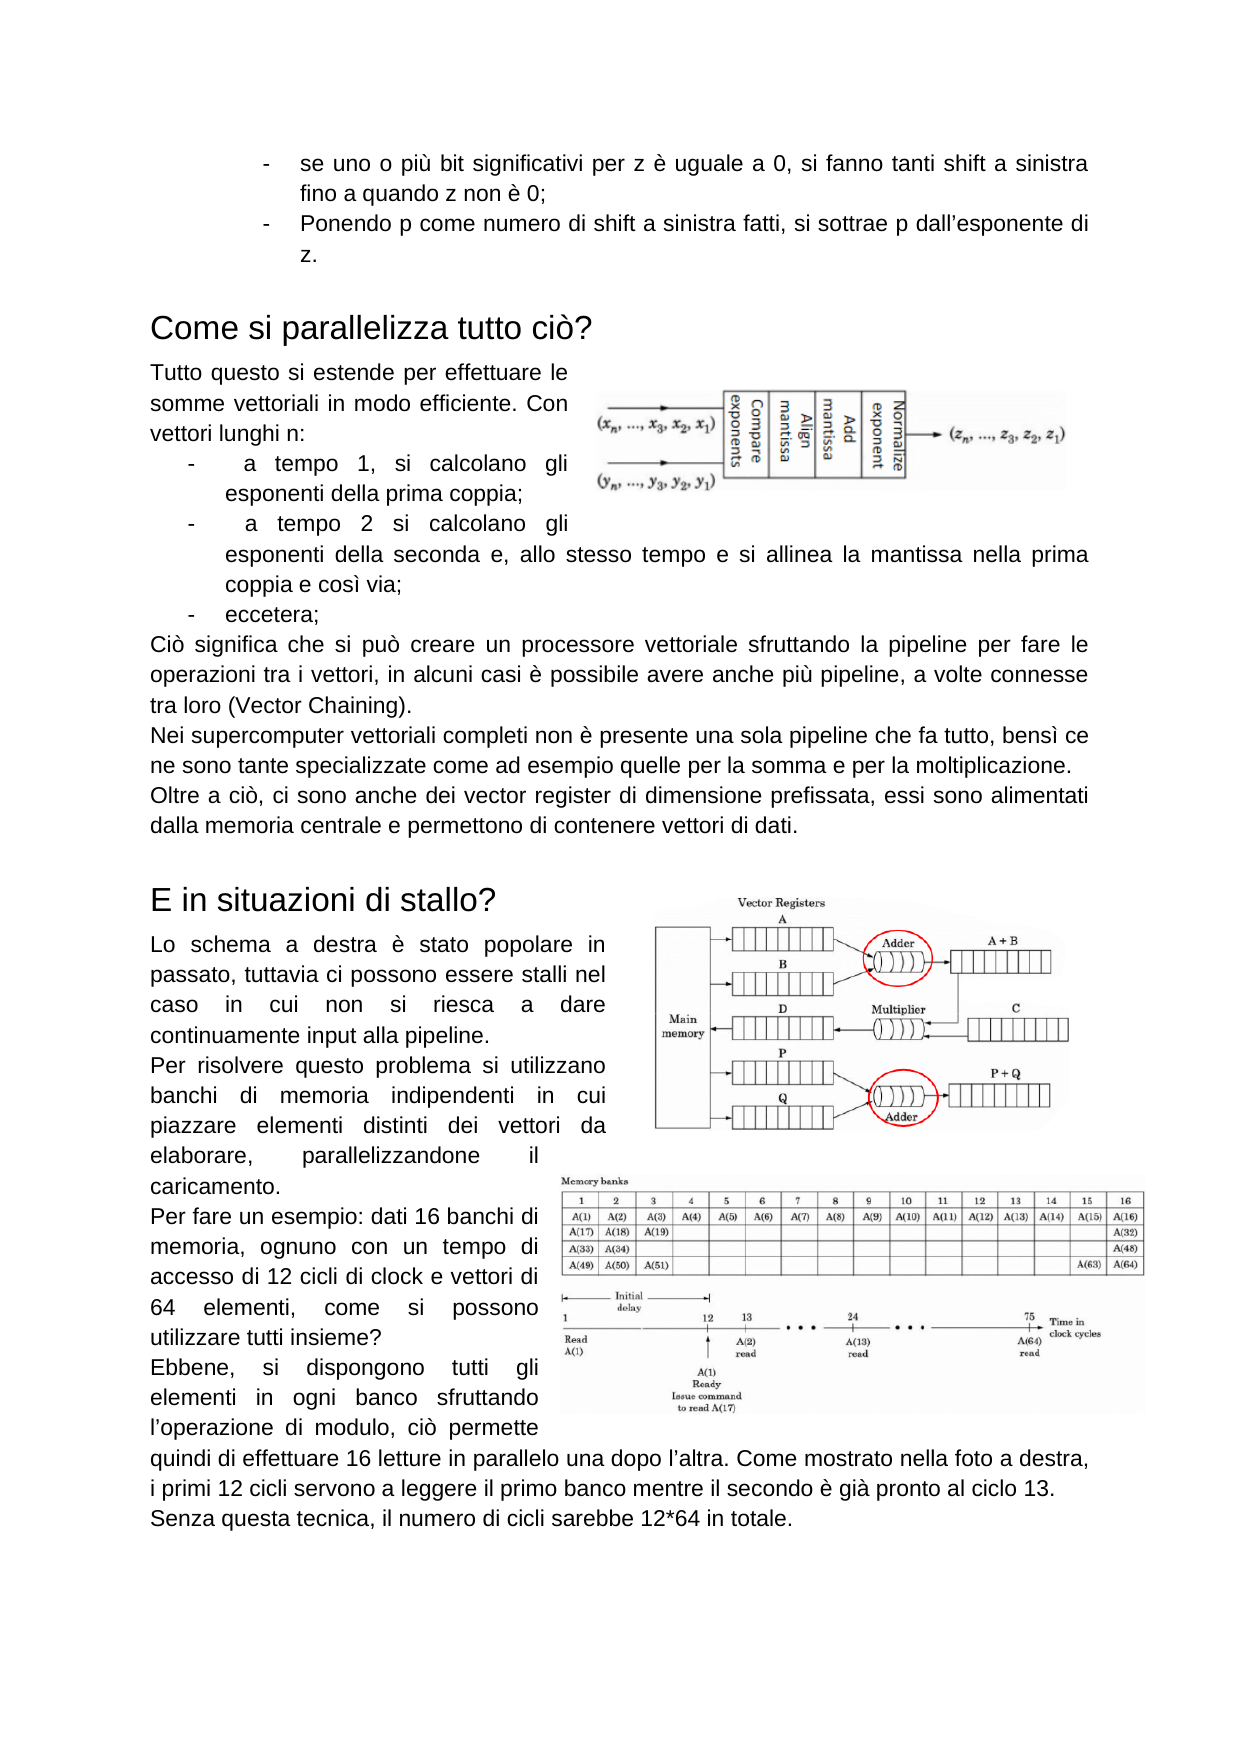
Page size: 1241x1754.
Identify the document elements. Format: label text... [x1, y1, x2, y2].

text Tutto questo si estende per effettuare le somme vettoriali in modo efficiente. Con vettori lunghi n: [150, 359, 1090, 446]
list se uno o più bit significativi per z è uguale a 0, si fanno tanti shift a sinistra fino a quando z non è 0; [262, 150, 1090, 207]
picture [625, 889, 1102, 1165]
list a tempo 1, si calcolano gli esponenti della prima coppia; [187, 450, 1090, 506]
subtitle Come si parallelizza tutto ciò? [150, 308, 1090, 347]
text Per fare un esempio: dati 16 banchi di memoria, ognuno con un tempo di accesso di 12 cicli di clock e vettori di 64 elementi, come si possono utilizzare tutti insieme? [150, 1203, 557, 1350]
text Ebbene, si dispongono tutti gli elementi in ogni banco sfruttando l’operazione di modulo, ciò permette quindi di effettuare 16 letture in parallelo una dopo l’altra. Come mostrato nella foto a destra, i primi 12 cicli servono a leggere il primo banco mentre il secondo è già pronto al ciclo 13. [150, 1354, 1090, 1501]
text Nei supercomputer vettoriali completi non è presente una sola pipeline che fa tutto, bensì ce ne sono tante specializzate come ad esempio quelle per la somma e per la moltiplicazione. [150, 722, 1090, 778]
text Lo schema a destra è stato popolare in passato, tuttavia ci possono essere stalli nel caso in cui non si riesca a dare continuamente input alla pipeline. [150, 931, 625, 1048]
picture [587, 378, 1078, 504]
text Ciò significa che si può creare un processore vettoriale sfruttando la pipeline per fare le operazioni tra i vettori, in alcuni casi è possibile avere anche più pipeline, a volte connesse tra loro (Vector Chaining). [150, 631, 1090, 718]
text Senza questa tecnica, il numero di cicli sarebbe 12*64 in totale. [150, 1505, 1090, 1531]
subtitle E in situazioni di stallo? [150, 880, 1090, 918]
list a tempo 2 si calcolano gli esponenti della seconda e, allo stesso tempo e si allinea la mantissa nella prima coppia e così via; [187, 510, 1090, 597]
picture [557, 1171, 1153, 1418]
text Per risolvere questo problema si utilizzano banchi di memoria indipendenti in cui piazzare elementi distinti dei vettori da elaborare, parallelizzandone il caricamento. [150, 1052, 1090, 1199]
list Ponendo p come numero di shift a sinistra fatti, si sottrae p dall’esponente di z. [262, 210, 1090, 267]
text Oltre a ciò, ci sono anche dei vector register di dimensione prefissata, essi sono alimentati dalla memoria centrale e permettono di contenere vettori di dati. [150, 782, 1090, 839]
list eccetera; [187, 601, 1090, 627]
